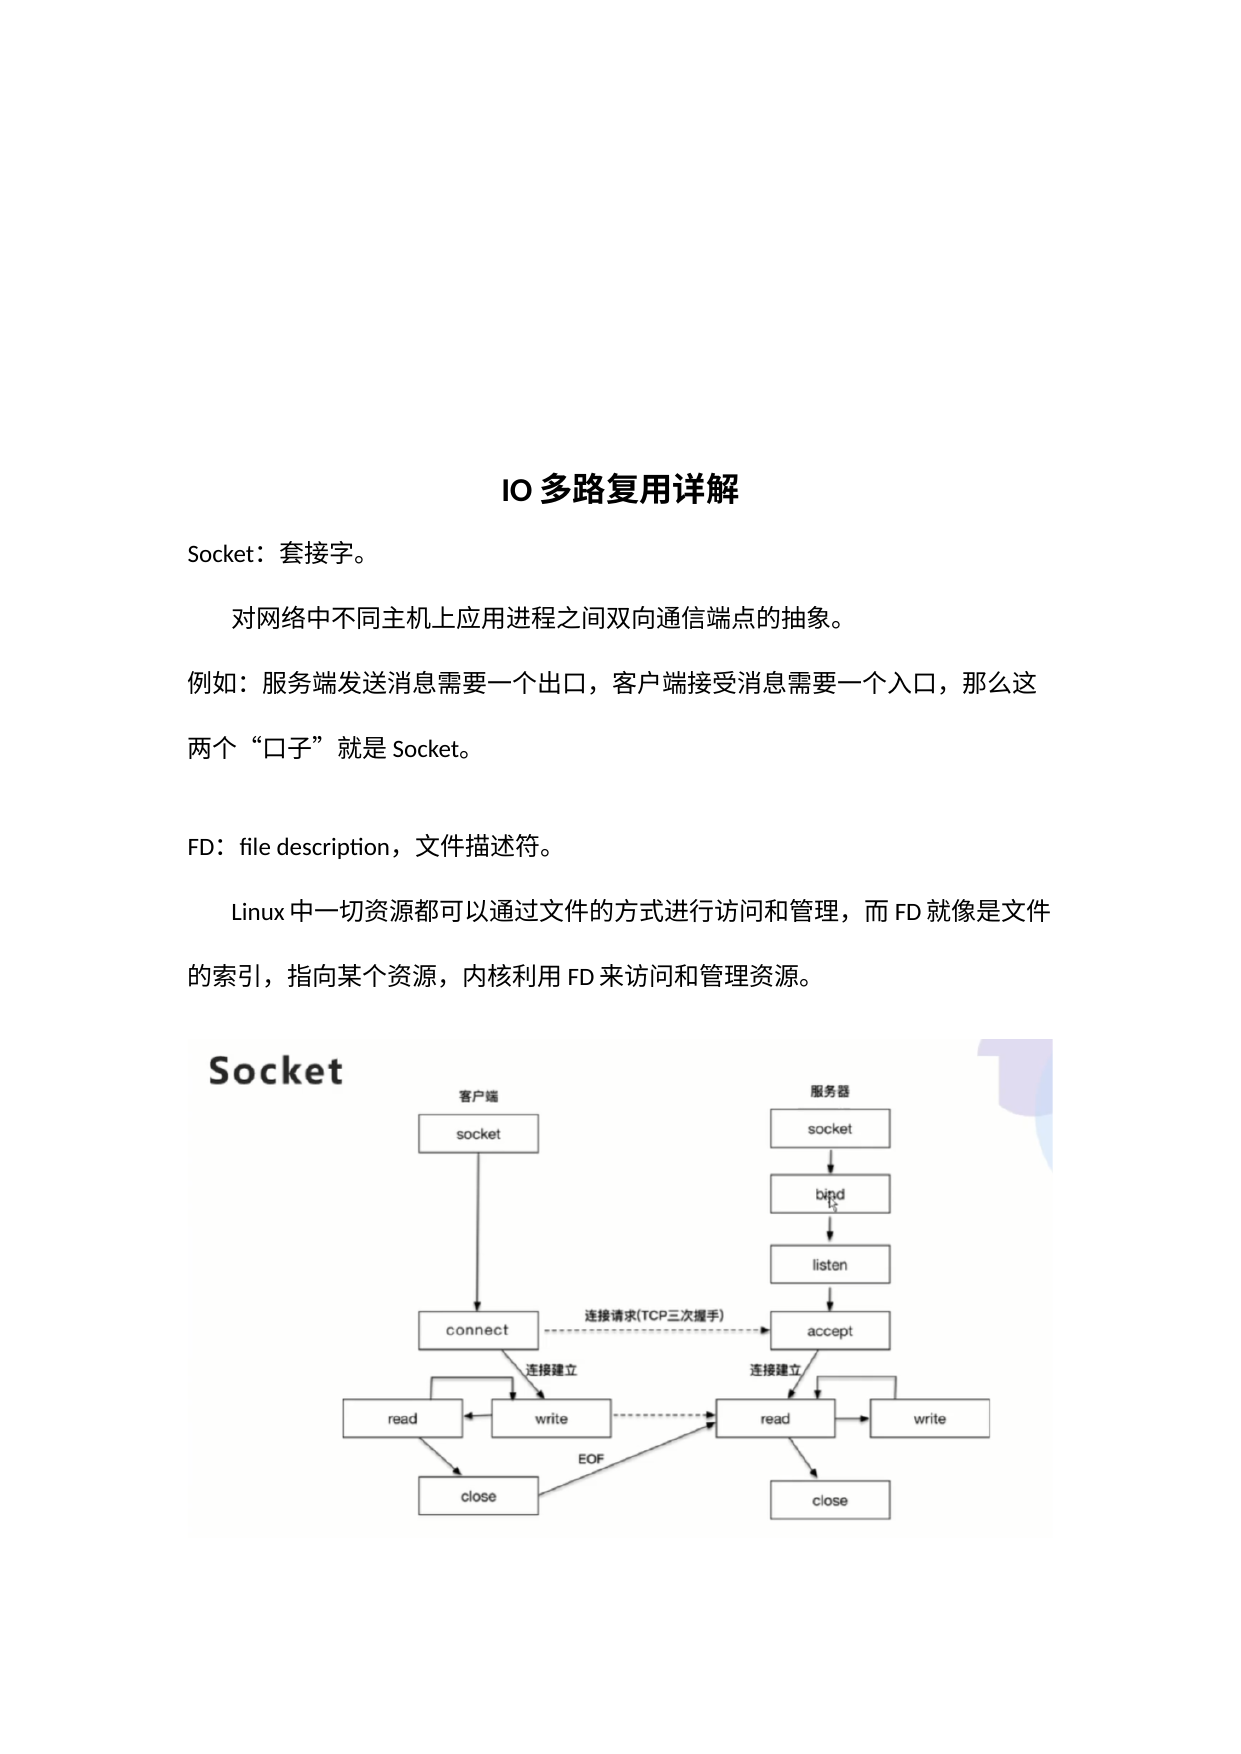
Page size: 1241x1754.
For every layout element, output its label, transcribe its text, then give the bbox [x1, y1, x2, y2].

picture [187, 1039, 1053, 1538]
text FD：file description，文件描述符。 [187, 812, 1053, 877]
text 对网络中不同主机上应用进程之间双向通信端点的抽象。 [187, 584, 1053, 649]
text 例如：服务端发送消息需要一个出口，客户端接受消息需要一个入口，那么这两个“口子”就是Socket。 [187, 649, 1053, 779]
text IO多路复用详解 [187, 454, 1053, 519]
text Socket：套接字。 [187, 519, 1053, 584]
text Linux中一切资源都可以通过文件的方式进行访问和管理，而FD就像是文件的索引，指向某个资源，内核利用FD来访问和管理资源。 [187, 877, 1053, 1007]
